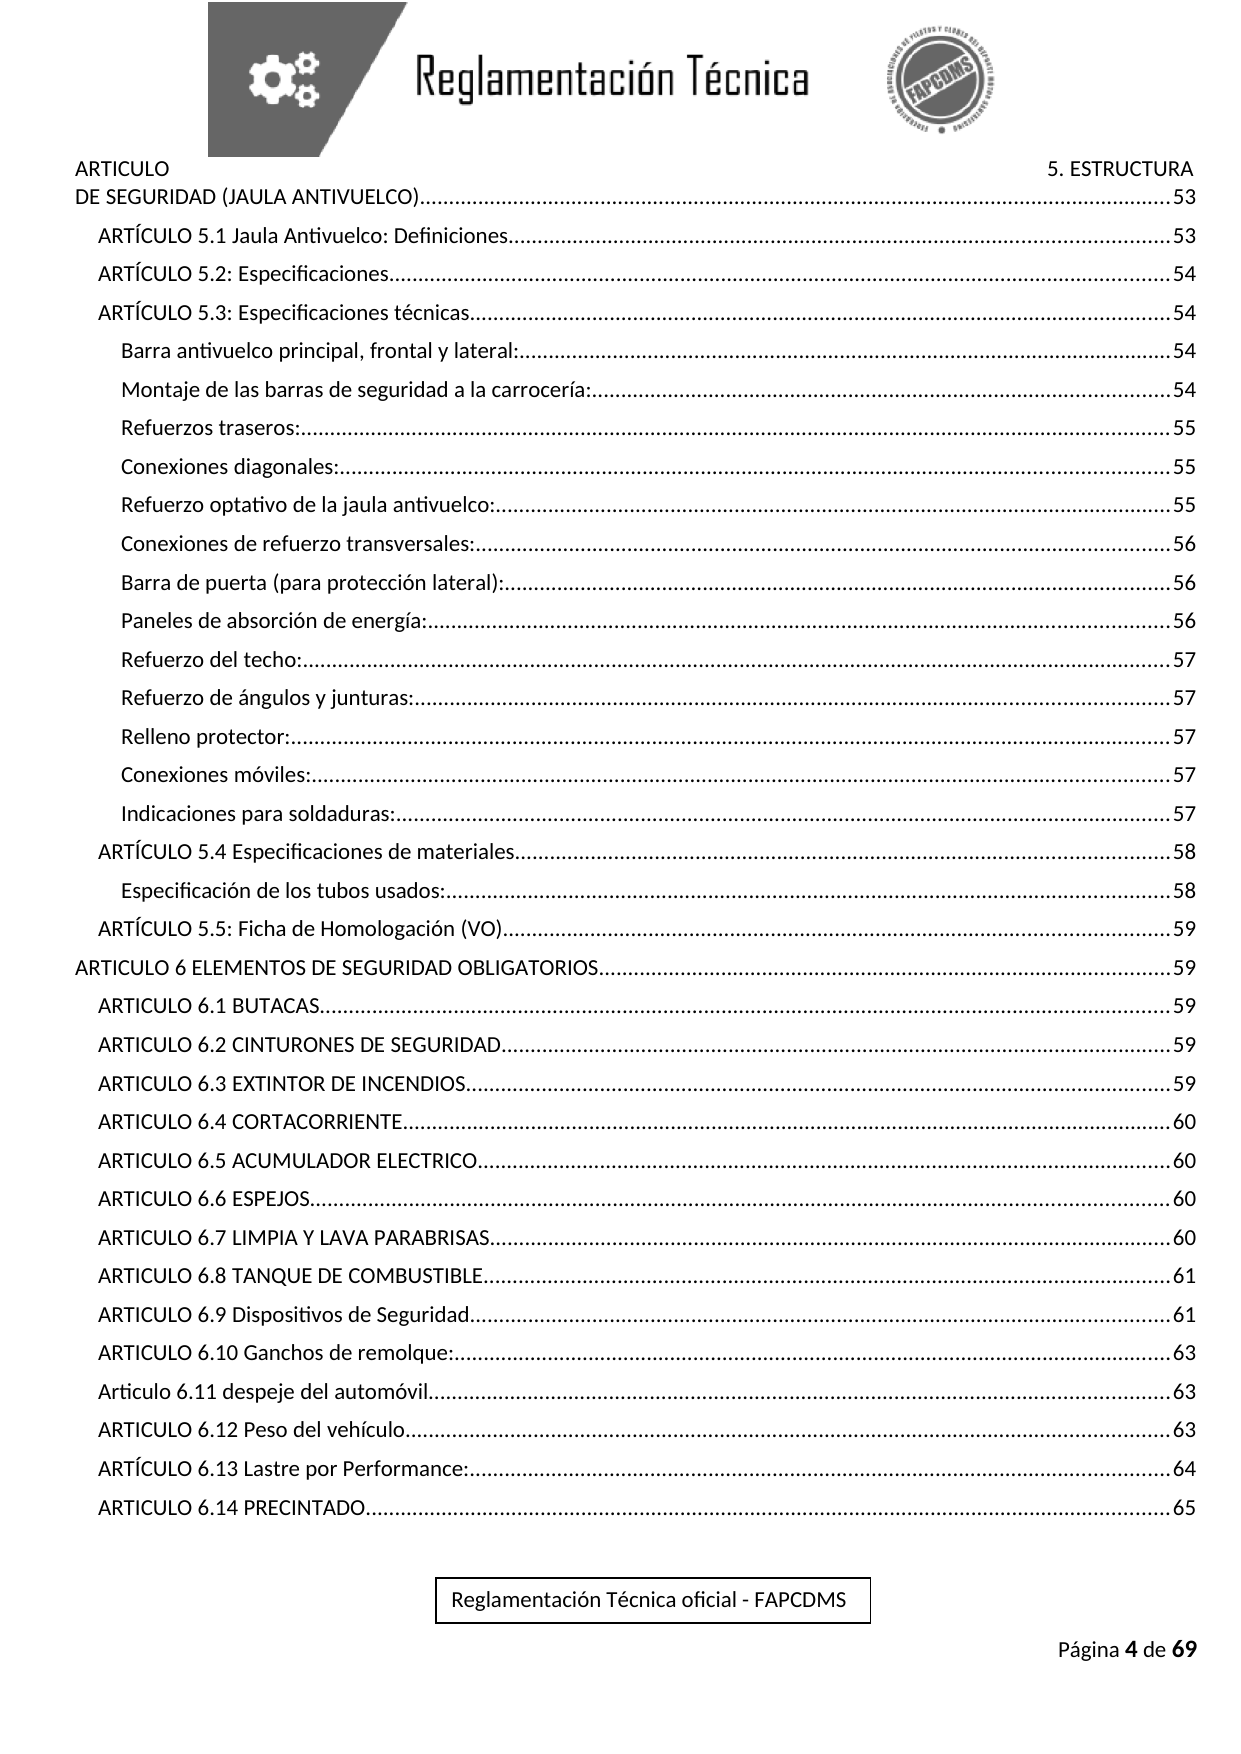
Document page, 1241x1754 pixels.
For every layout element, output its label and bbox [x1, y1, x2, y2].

picture [204, 1, 1029, 161]
